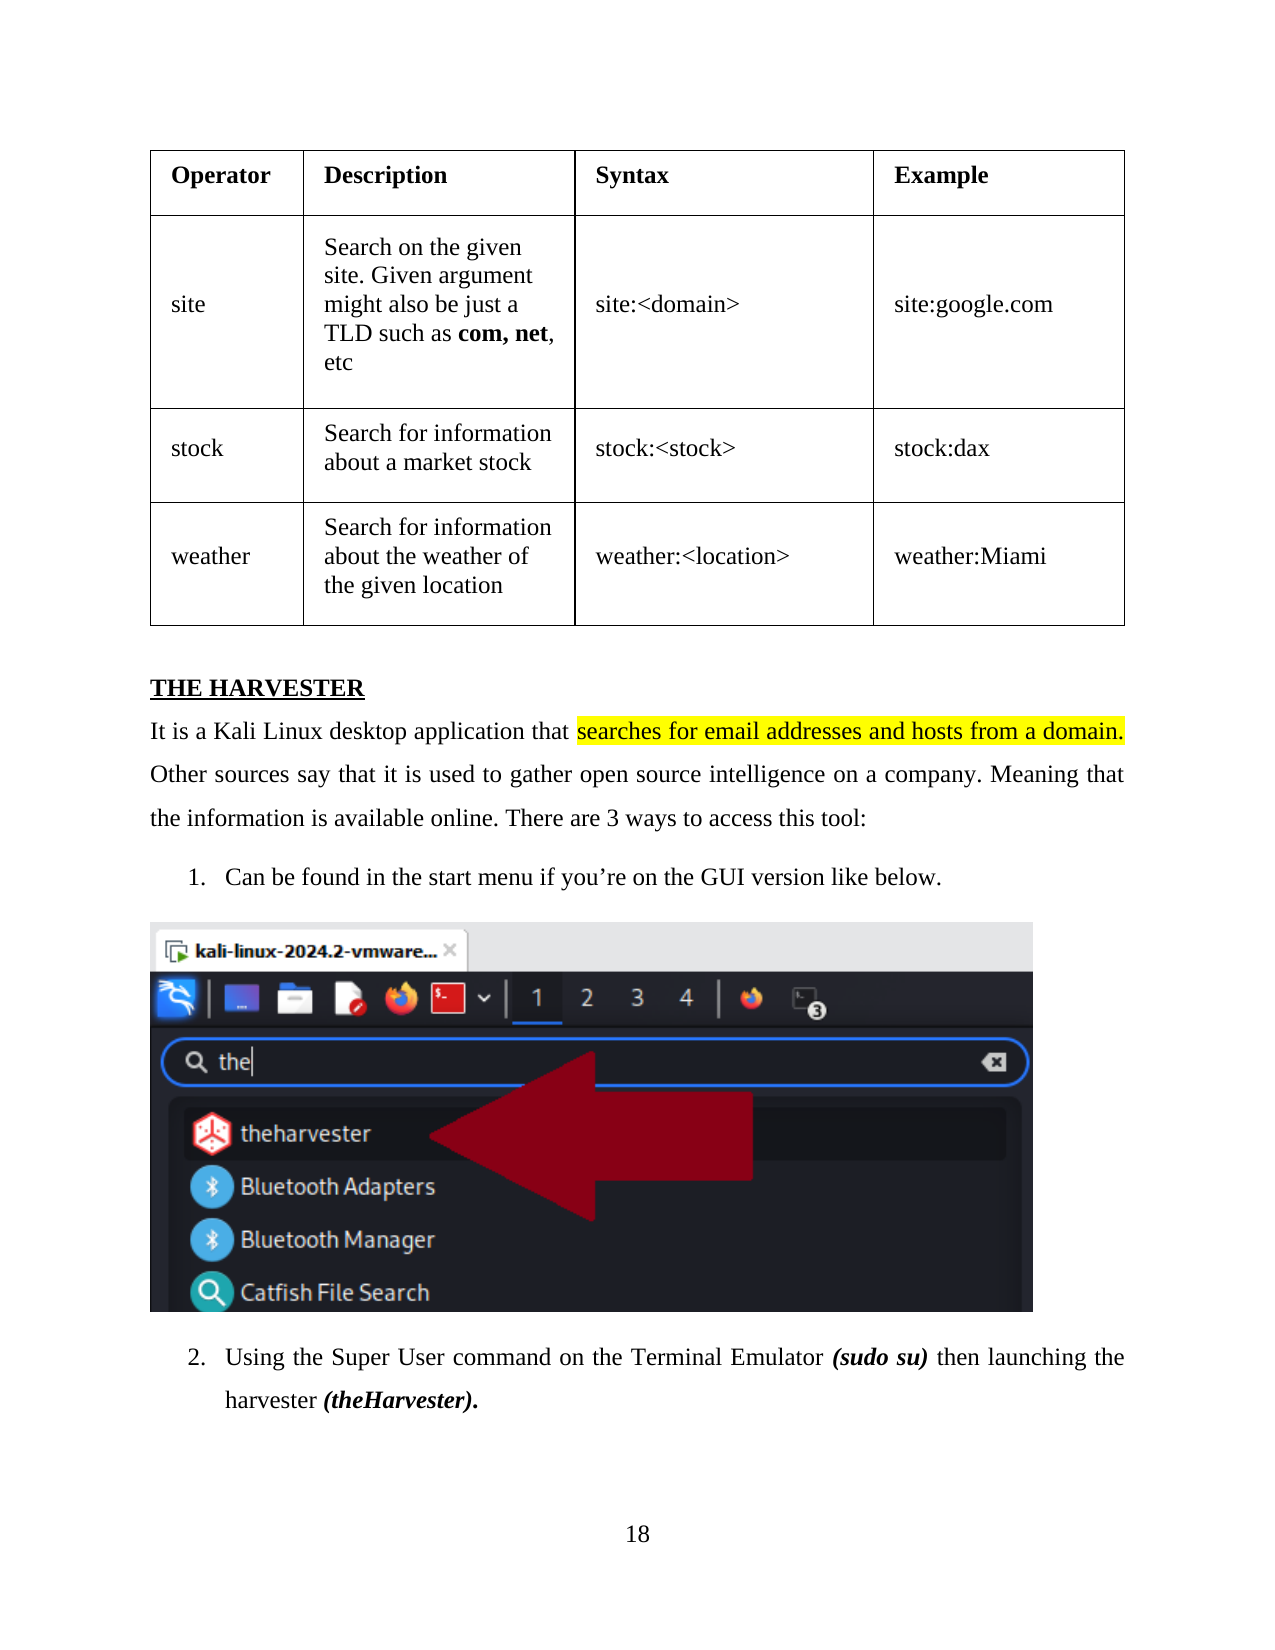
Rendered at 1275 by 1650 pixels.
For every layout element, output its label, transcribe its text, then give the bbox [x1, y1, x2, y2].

table_cell site [151, 216, 303, 408]
text It is a Kali Linux desktop application that searches for email addresses and hosts from a domain. Other sources say that it is used to gather open source intelligence on a company. Meaning that the information is available online. There are 3 ways to access this tool: [150, 716, 1125, 831]
table_cell site:google.com [874, 216, 1124, 408]
table_cell site:<domain> [576, 216, 873, 408]
table_cell stock [151, 409, 303, 502]
table_cell stock:dax [874, 409, 1124, 502]
list Can be found in the start menu if you’re on the GUI version like below. [187, 862, 1125, 891]
table_cell Search on the given site. Given argument might also be just a TLD such as com, net, etc [304, 216, 574, 408]
table_cell weather:<location> [576, 503, 873, 624]
table_header Description [304, 151, 574, 215]
table_header Syntax [576, 151, 873, 215]
picture [150, 922, 1033, 1312]
list Using the Super User command on the Terminal Emulator (sudo su) then launching the harvester (theHarvester). [187, 1342, 1125, 1414]
table_cell weather:Miami [874, 503, 1124, 624]
table_cell weather [151, 503, 303, 624]
table_header Operator [151, 151, 303, 215]
table_cell Search for information about a market stock [304, 409, 574, 502]
table_header Example [874, 151, 1124, 215]
table_cell Search for information about the weather of the given location [304, 503, 574, 624]
subtitle THE HARVESTER [150, 673, 1125, 702]
table_cell stock:<stock> [576, 409, 873, 502]
